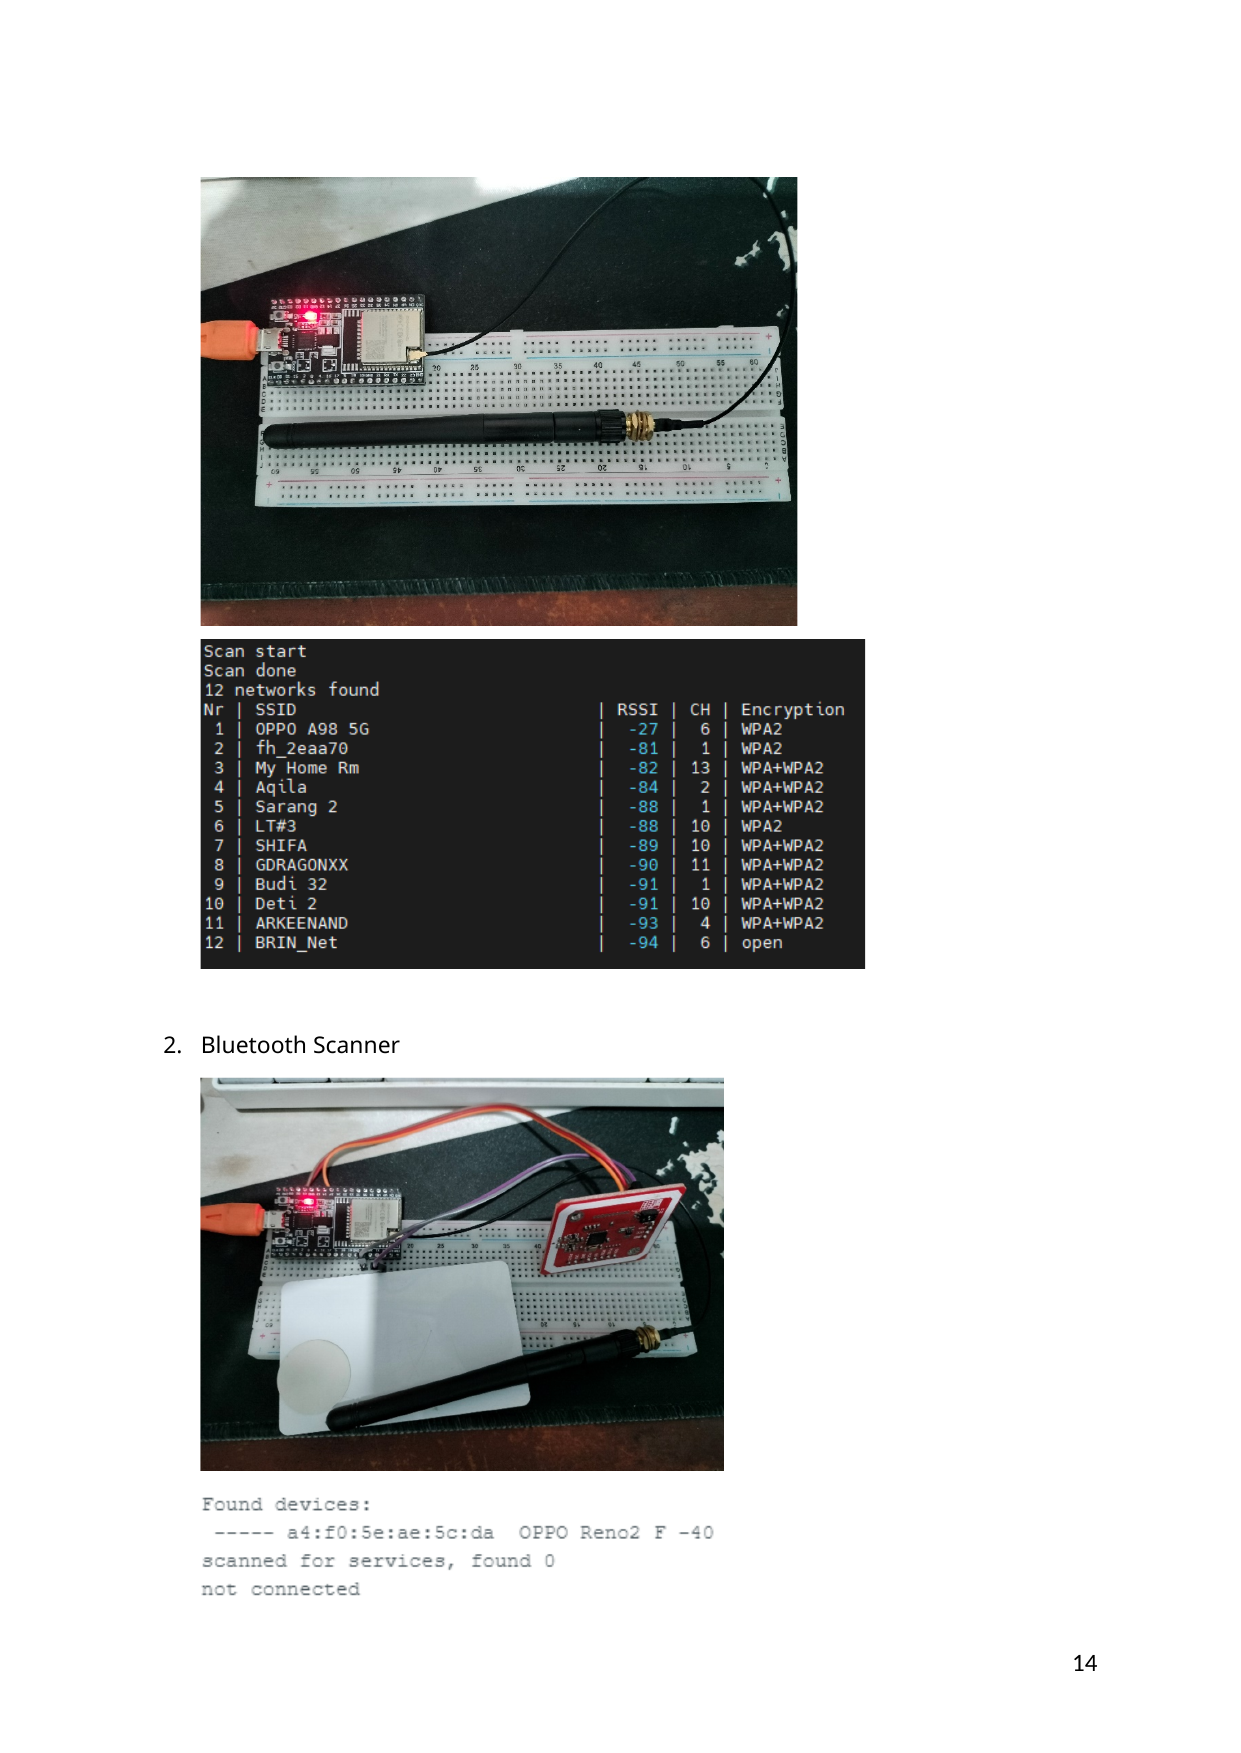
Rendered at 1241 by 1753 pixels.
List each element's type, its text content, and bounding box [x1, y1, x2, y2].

picture [200, 177, 798, 626]
picture [201, 1078, 724, 1471]
list Bluetooth Scanner [163, 1029, 1122, 1061]
picture [200, 639, 866, 969]
picture [200, 1484, 745, 1600]
